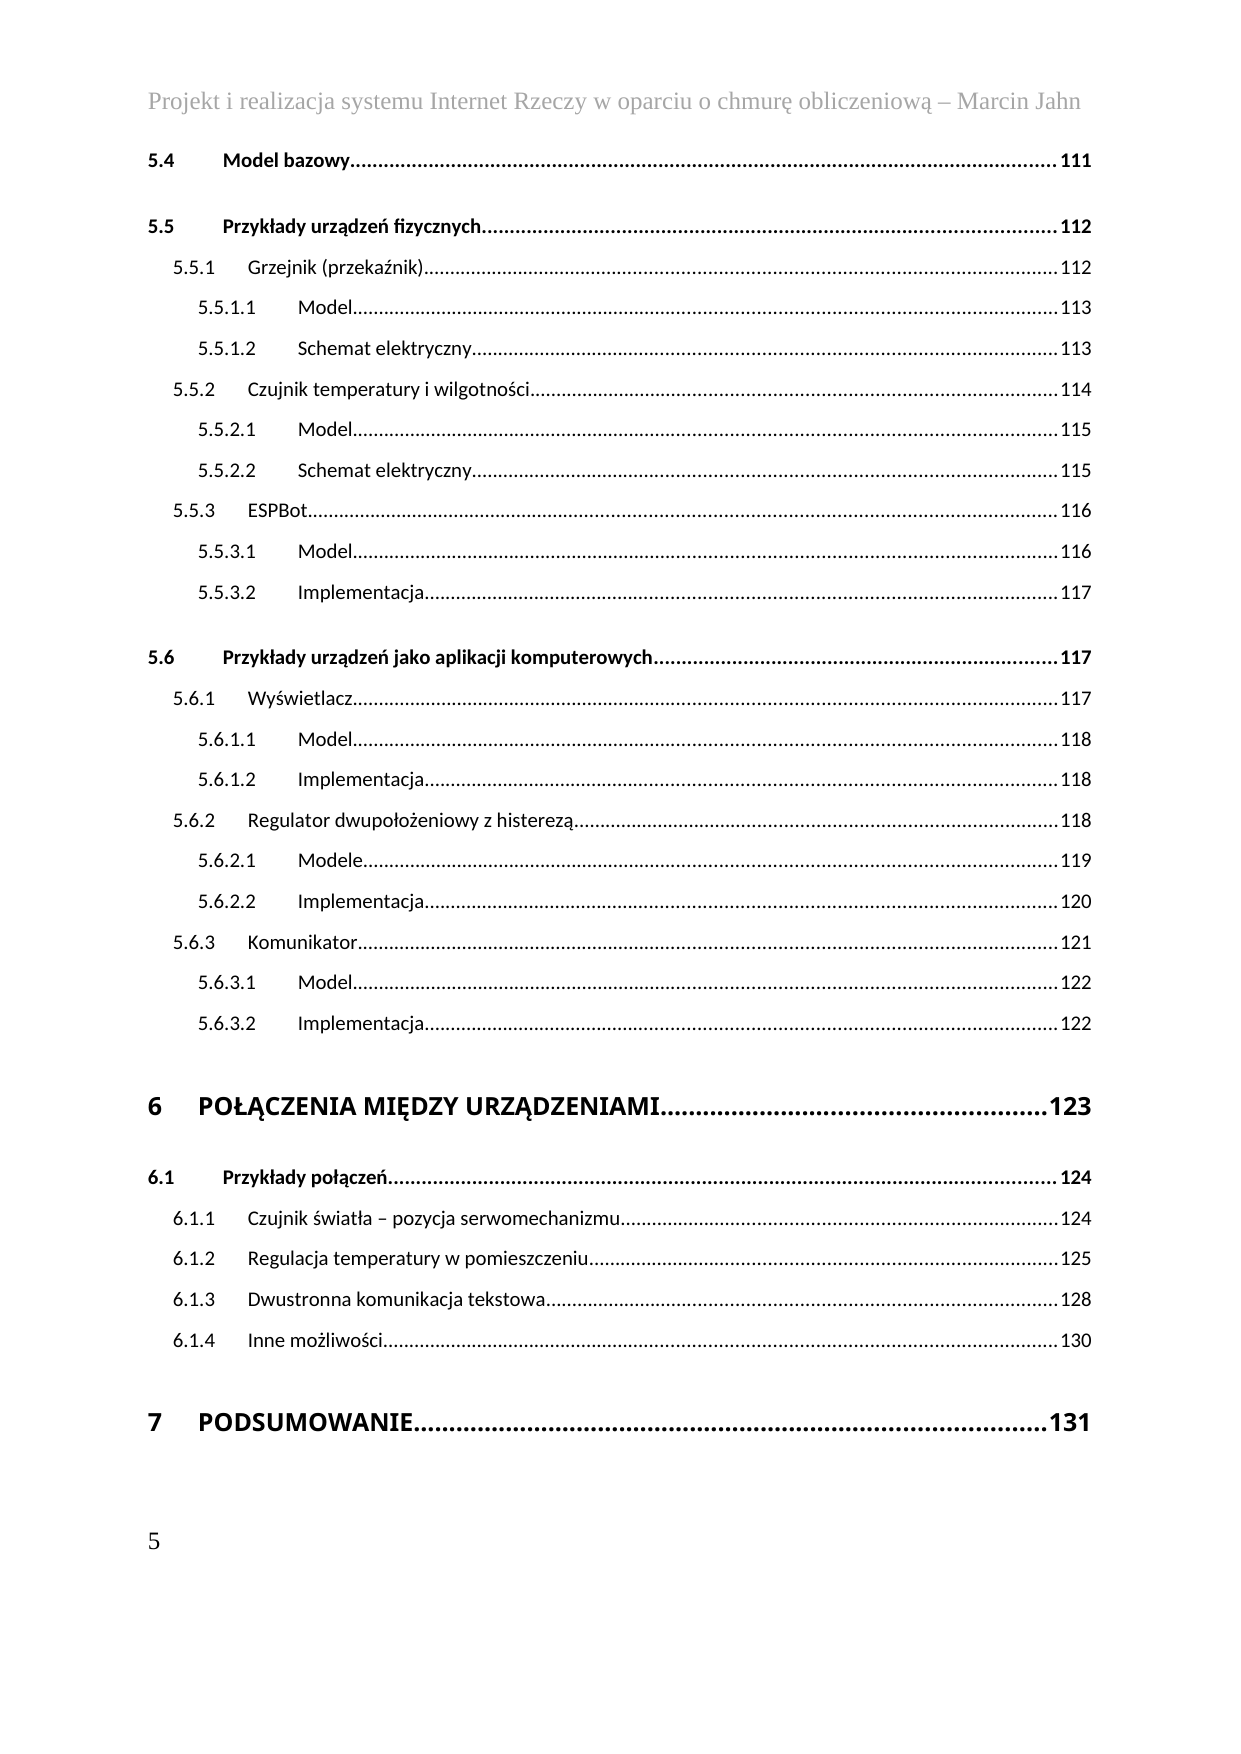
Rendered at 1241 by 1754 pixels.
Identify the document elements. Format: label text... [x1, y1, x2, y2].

text 5.5.3 ESPBot 116 [173, 498, 1093, 523]
text 5.5.3.2 Implementacja 117 [198, 579, 1093, 604]
text 6.1.4 Inne możliwości 130 [173, 1327, 1093, 1352]
text 5.6.1.1 Model 118 [198, 726, 1093, 751]
text 5.5.2.2 Schemat elektryczny 115 [198, 457, 1093, 482]
text 5.6.3 Komunikator 121 [173, 929, 1093, 954]
text 5.5.1.1 Model 113 [198, 294, 1093, 320]
text 5.5.3.1 Model 116 [198, 538, 1093, 564]
text 5.6.2.1 Modele 119 [198, 848, 1093, 873]
text 6.1.1 Czujnik światła – pozycja serwomechanizmu 124 [173, 1205, 1093, 1230]
text 5.6.3.2 Implementacja 122 [198, 1010, 1093, 1036]
text 5.6.3.1 Model 122 [198, 969, 1093, 995]
text 5.5.1 Grzejnik (przekaźnik) 112 [173, 254, 1093, 279]
text 6.1.3 Dwustronna komunikacja tekstowa 128 [173, 1286, 1093, 1312]
text 5.6.1.2 Implementacja 118 [198, 766, 1093, 792]
text 5.4 Model bazowy 111 [148, 148, 1093, 173]
text 5.6.1 Wyświetlacz 117 [173, 685, 1093, 711]
text 5.5.1.2 Schemat elektryczny 113 [198, 335, 1093, 361]
text 5.6 Przykłady urządzeń jako aplikacji komputerowych 117 [148, 644, 1093, 670]
text 5.6.2 Regulator dwupołożeniowy z histerezą 118 [173, 807, 1093, 832]
text 6 Połączenia między urządzeniami 123 [148, 1088, 1093, 1122]
text 5.5.2 Czujnik temperatury i wilgotności 114 [173, 376, 1093, 401]
text 5.5.2.1 Model 115 [198, 416, 1093, 442]
text 6.1 Przykłady połączeń 124 [148, 1164, 1093, 1190]
text 5.5 Przykłady urządzeń fizycznych 112 [148, 213, 1093, 239]
text 7 Podsumowanie 131 [148, 1405, 1093, 1439]
text 5.6.2.2 Implementacja 120 [198, 888, 1093, 914]
text 6.1.2 Regulacja temperatury w pomieszczeniu 125 [173, 1246, 1093, 1271]
